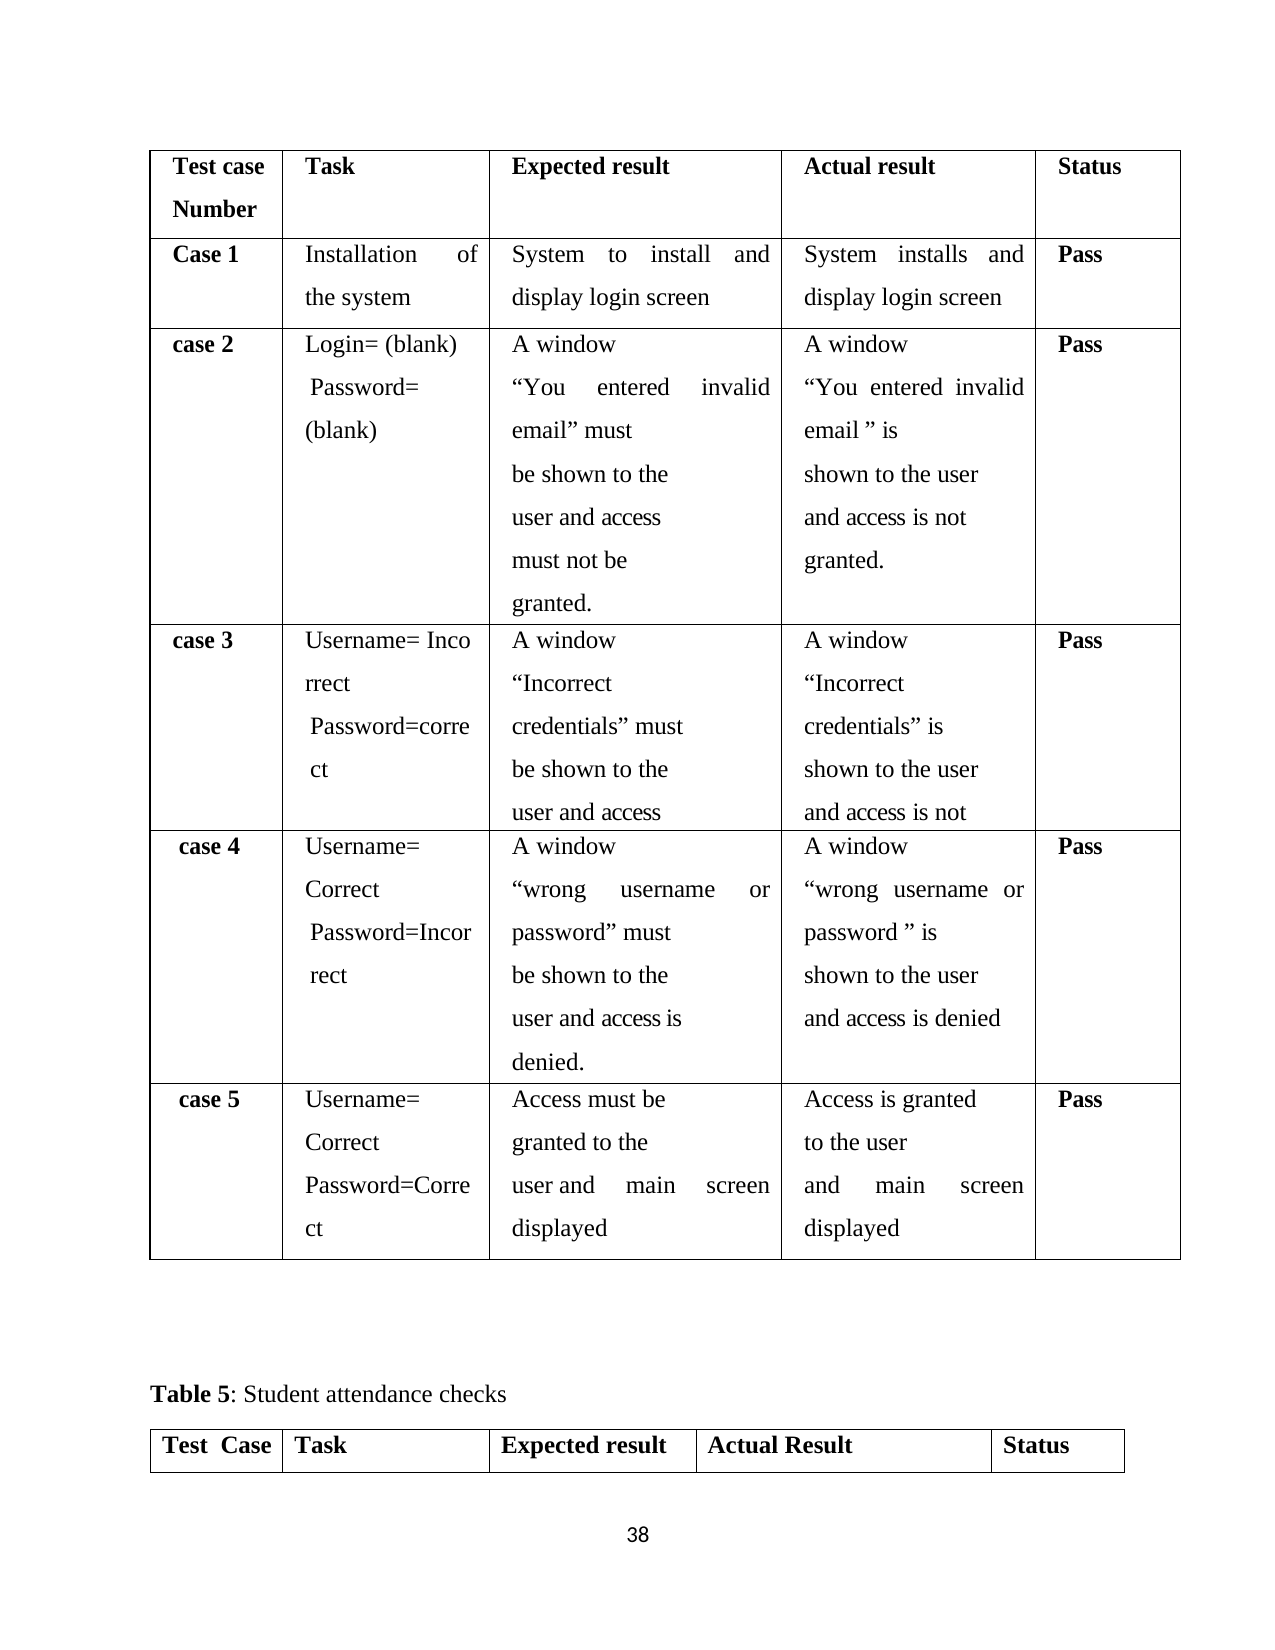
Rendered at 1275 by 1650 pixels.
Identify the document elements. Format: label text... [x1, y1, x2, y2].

table_cell A window “wrong username or password ” is shown to the user and access is denied [782, 831, 1035, 1083]
table_header Test case Number D [151, 151, 282, 238]
table_cell Username= Correct Password=Incorrect [283, 831, 489, 1083]
table_header Task [283, 151, 489, 238]
table_header Actual Result [697, 1430, 991, 1472]
table_cell A window “wrong username or password” must be shown to the user and access is denied. [490, 831, 781, 1083]
table_header Test Case Number [151, 1430, 282, 1472]
table_cell A window “You entered invalid email” must be shown to the user and access must not be granted. [490, 329, 781, 624]
table_header Expected result [490, 1430, 696, 1472]
table_header Status [992, 1430, 1124, 1472]
table_cell Pass [1036, 1084, 1180, 1259]
table_cell System to install and display login screen [490, 239, 781, 328]
table_cell case 5 [151, 1084, 282, 1259]
table_cell Access is granted to the user and main screen displayed [782, 1084, 1035, 1259]
table_header Actual result [782, 151, 1035, 238]
table_cell Pass [1036, 329, 1180, 624]
table_cell Username= Incorrect Password=correct [283, 625, 489, 830]
text Table 5: Student attendance checks [150, 1379, 1125, 1408]
table_cell case 3 [151, 625, 282, 830]
table_cell Login= (blank) Password= (blank) [283, 329, 489, 624]
table_cell A window “You entered invalid email ” is shown to the user and access is not granted. [782, 329, 1035, 624]
table_cell A window “Incorrect credentials” must be shown to the user and access must not be granted. [490, 625, 781, 830]
table_header Status [1036, 151, 1180, 238]
table_header Task [283, 1430, 489, 1472]
table_cell System installs and display login screen [782, 239, 1035, 328]
table_cell A window “Incorrect credentials” is shown to the user and access is not granted. [782, 625, 1035, 830]
table_cell Username= Correct Password=Correct [283, 1084, 489, 1259]
table_cell Case 1 [151, 239, 282, 328]
table_cell Pass [1036, 831, 1180, 1083]
table_cell case 4 [151, 831, 282, 1083]
table_cell Installation of the system [283, 239, 489, 328]
table_cell Access must be granted to the user and main screen displayed [490, 1084, 781, 1259]
table_header Expected result [490, 151, 781, 238]
table_cell Pass [1036, 625, 1180, 830]
table_cell Pass [1036, 239, 1180, 328]
table_cell case 2 [151, 329, 282, 624]
